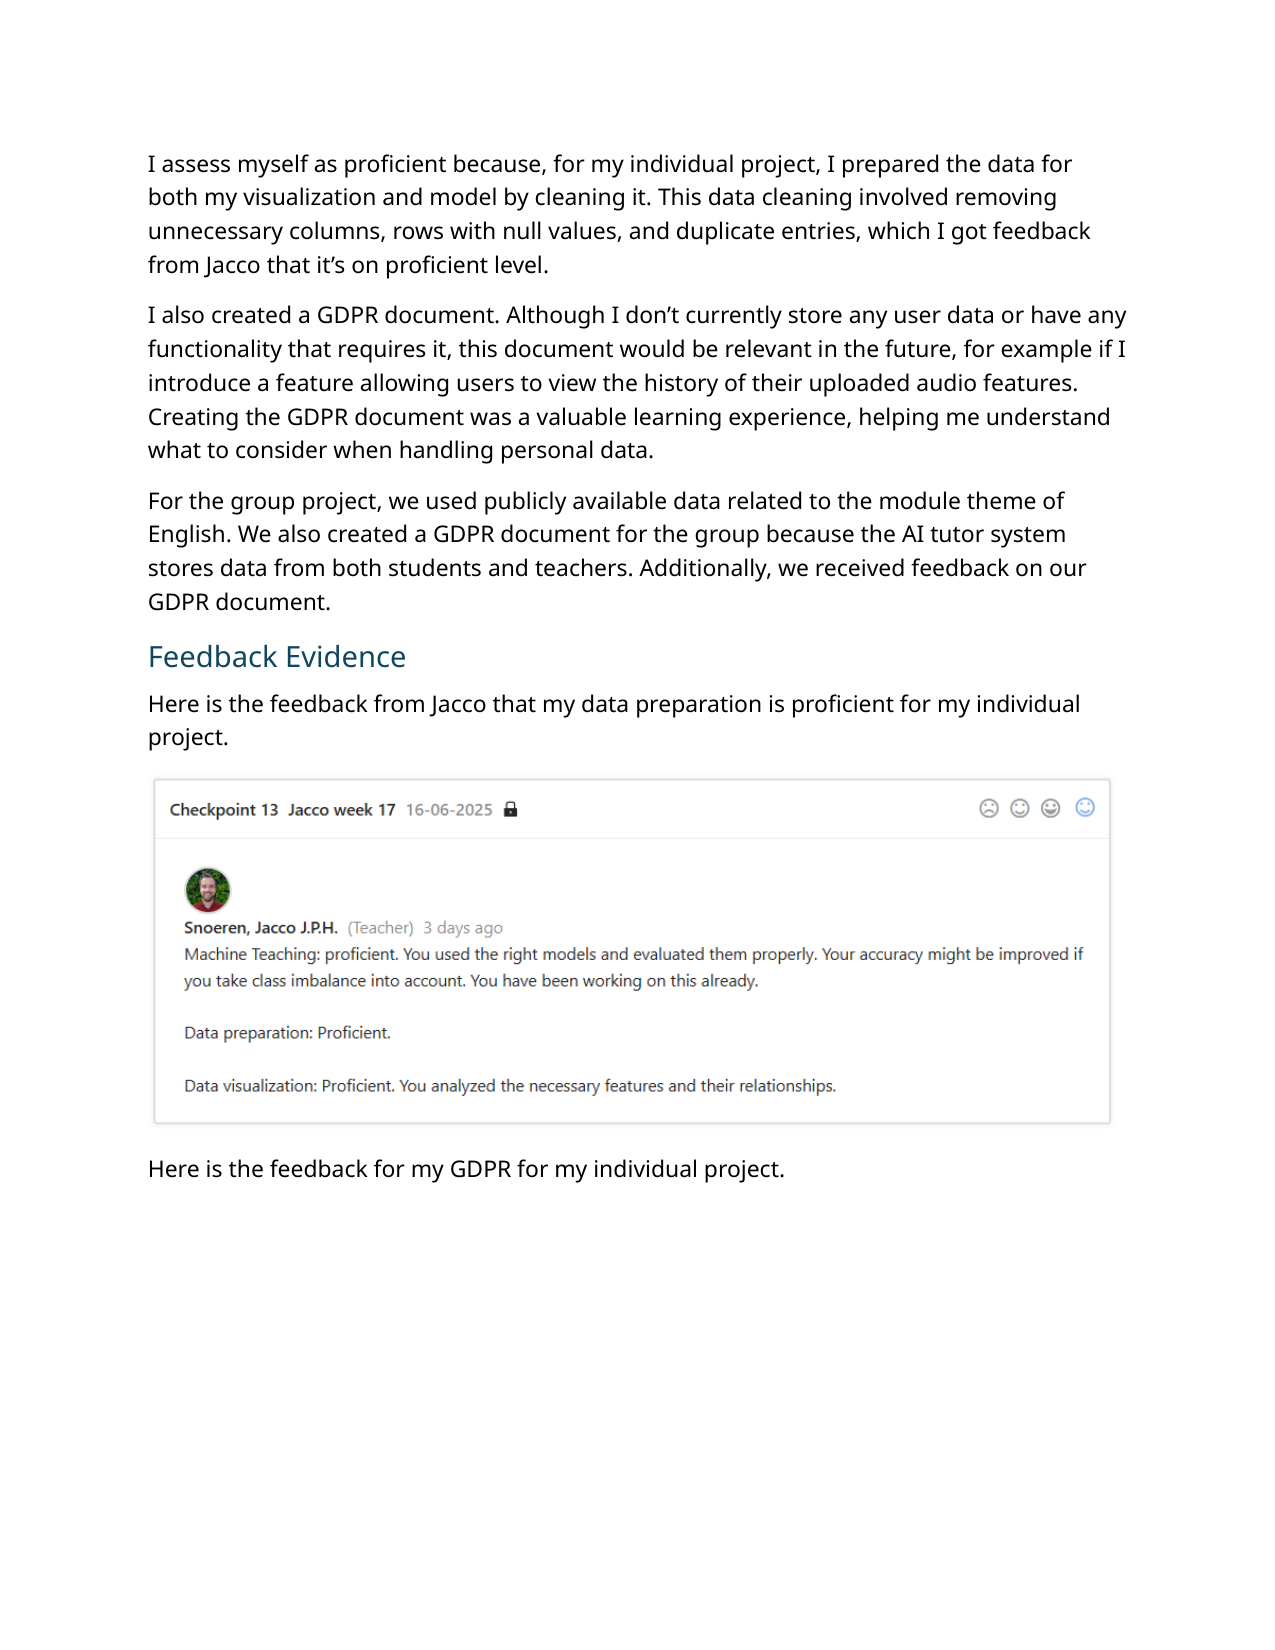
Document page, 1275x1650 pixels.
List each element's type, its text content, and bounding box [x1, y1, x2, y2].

text For the group project, we used publicly available data related to the module theme of English. We also created a GDPR document for the group because the AI tutor system stores data from both students and teachers. Additionally, we received feedback on our GDPR document. [148, 485, 1127, 617]
text Here is the feedback from Jacco that my data preparation is proficient for my individual project. [148, 687, 1127, 752]
text I assess myself as proficient because, for my individual project, I prepared the data for both my visualization and model by cleaning it. This data cleaning involved removing unnecessary columns, rows with null values, and duplicate entries, which I got feedback from Jacco that it’s on proficient level. [148, 148, 1127, 280]
picture [147, 771, 1128, 1134]
text I also created a GDPR document. Although I don’t currently store any user data or have any functionality that requires it, this document would be relevant in the future, for example if I introduce a feature allowing users to view the history of their uploaded audio features. Creating the GDPR document was a valuable learning experience, helping me understand what to consider when handling personal data. [148, 299, 1127, 466]
text Here is the feedback for my GDPR for my individual project. [148, 1153, 1127, 1184]
text Feedback Evidence [148, 636, 1127, 676]
